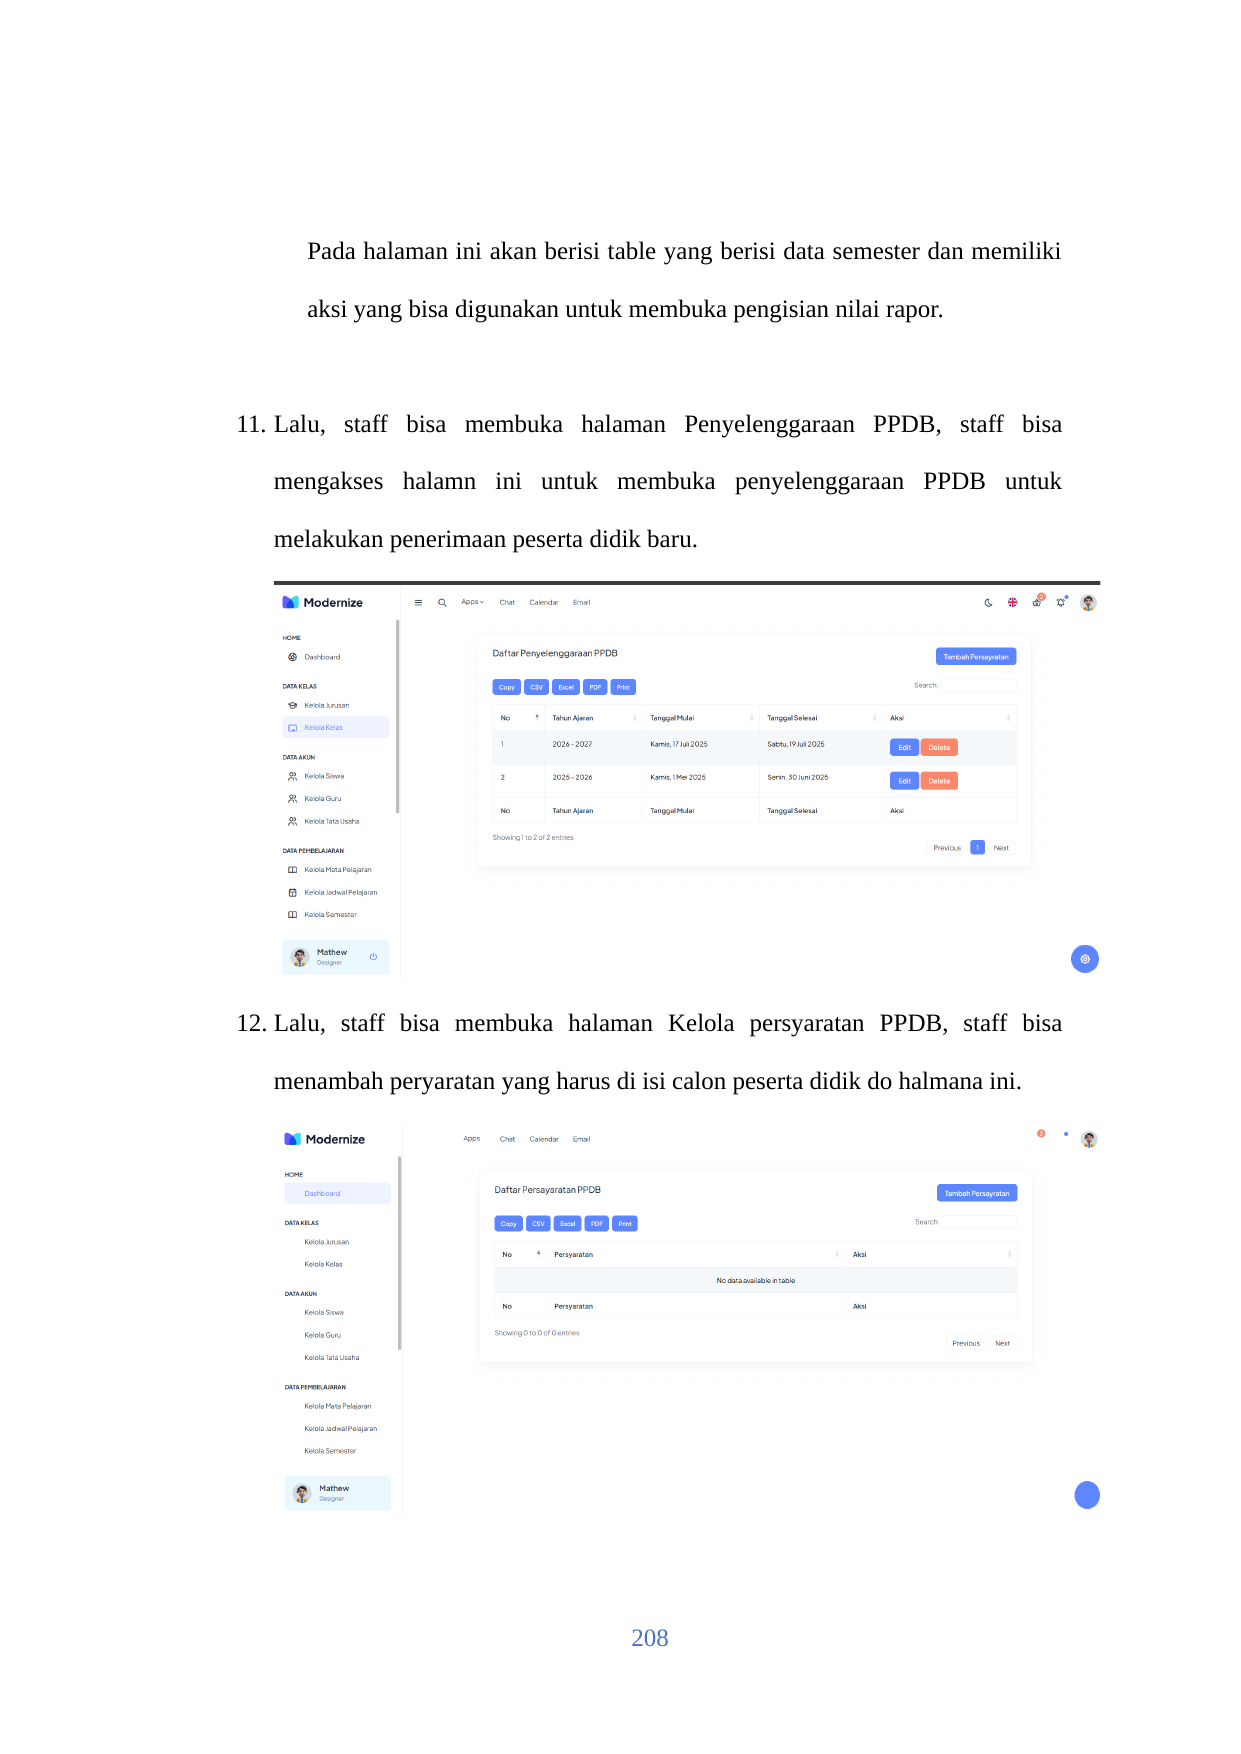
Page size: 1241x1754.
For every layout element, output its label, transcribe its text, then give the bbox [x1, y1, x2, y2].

list Lalu, staff bisa membuka halaman Penyelenggaraan PPDB, staff bisa mengakses halamn ini untuk membuka penyelenggaraan PPDB untuk melakukan penerimaan peserta didik baru. [236, 409, 1063, 552]
picture [273, 581, 1101, 980]
picture [273, 1123, 1101, 1517]
list Lalu, staff bisa membuka halaman Kelola persyaratan PPDB, staff bisa menambah peryaratan yang harus di isi calon peserta didik do halmana ini. [236, 1008, 1063, 1095]
text Pada halaman ini akan berisi table yang berisi data semester dan memiliki aksi yang bisa digunakan untuk membuka pengisian nilai rapor. [307, 236, 1063, 322]
